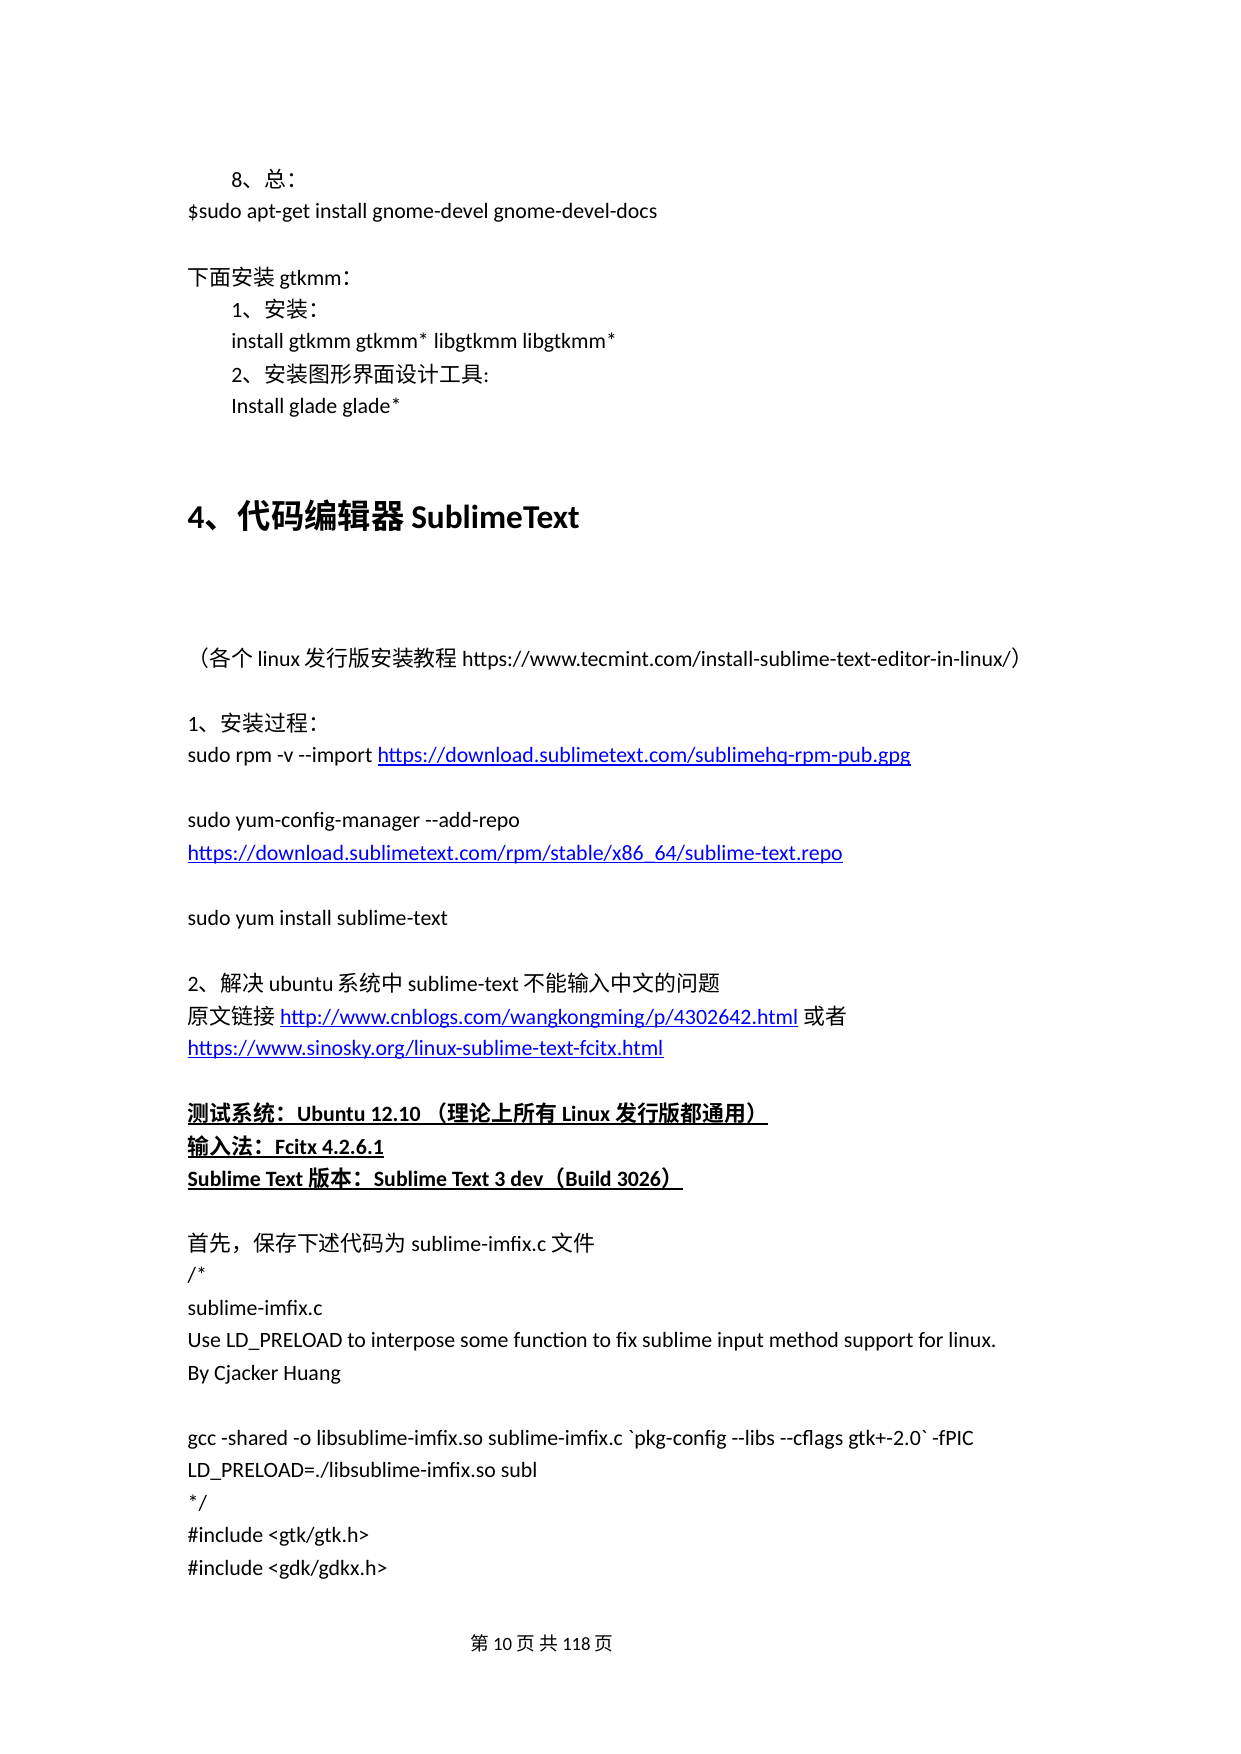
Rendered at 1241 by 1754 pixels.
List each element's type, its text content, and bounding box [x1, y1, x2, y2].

text 1、安装过程： [187, 706, 1053, 738]
text sudo rpm -v --import https://download.sublimetext.com/sublimehq-rpm-pub.gpg [187, 738, 1053, 771]
text sudo yum install sublime-text [187, 901, 1053, 933]
text */ [187, 1486, 1053, 1518]
list 安装图形界面设计工具: [187, 357, 1053, 389]
text $sudo apt-get install gnome-devel gnome-devel-docs [187, 194, 1053, 227]
text sudo yum-config-manager --add-repo https://download.sublimetext.com/rpm/stable/x86_64/sublime-text.repo [187, 803, 1053, 868]
text By Cjacker Huang [187, 1356, 1053, 1388]
text 原文链接 http://www.cnblogs.com/wangkongming/p/4302642.html 或者 https://www.sinosky.org/linux-sublime-text-fcitx.html [187, 998, 1053, 1063]
text Use LD_PRELOAD to interpose some function to fix sublime input method support for linux. [187, 1323, 1053, 1356]
text install gtkmm gtkmm* libgtkmm libgtkmm* [187, 324, 1053, 357]
subtitle 4、代码编辑器SublimeText [187, 482, 1053, 547]
text 测试系统：Ubuntu 12.10 （理论上所有 Linux 发行版都通用） [187, 1096, 1053, 1128]
text #include <gtk/gtk.h> [187, 1518, 1053, 1551]
text 输入法：Fcitx 4.2.6.1 [187, 1128, 1053, 1161]
text gcc -shared -o libsublime-imfix.so sublime-imfix.c `pkg-config --libs --cflags gtk+-2.0` -fPIC [187, 1421, 1053, 1453]
text Install glade glade* [187, 389, 1053, 422]
text #include <gdk/gdkx.h> [187, 1551, 1053, 1583]
list 安装： [187, 292, 1053, 324]
text /* [187, 1258, 1053, 1291]
text LD_PRELOAD=./libsublime-imfix.so subl [187, 1453, 1053, 1486]
text 下面安装gtkmm： [187, 259, 1053, 292]
text 首先，保存下述代码为 sublime-imfix.c 文件 [187, 1226, 1053, 1258]
text 2、解决ubuntu系统中sublime-text不能输入中文的问题 [187, 966, 1053, 998]
text 8、总： [187, 162, 1053, 194]
text （各个linux发行版安装教程https://www.tecmint.com/install-sublime-text-editor-in-linux/） [187, 641, 1053, 673]
text sublime-imfix.c [187, 1291, 1053, 1323]
text Sublime Text 版本：Sublime Text 3 dev（Build 3026） [187, 1161, 1053, 1193]
